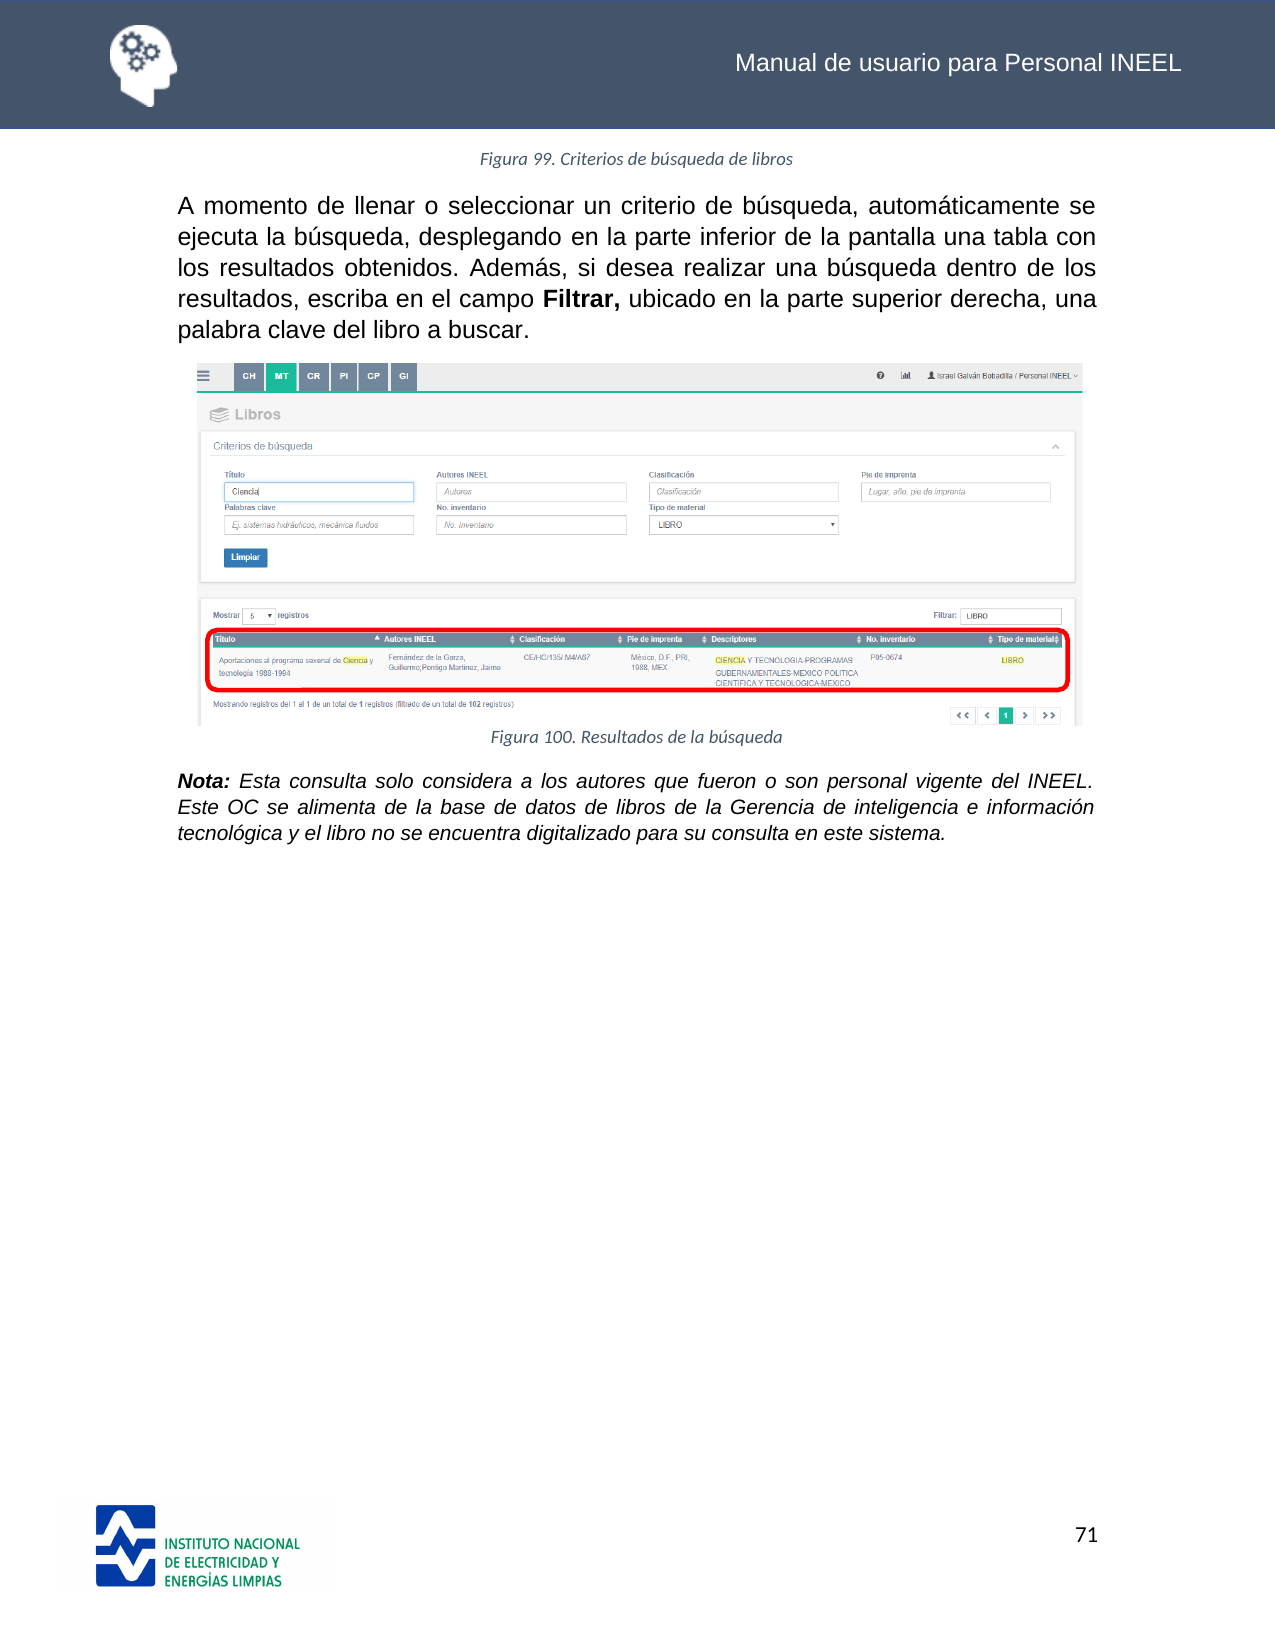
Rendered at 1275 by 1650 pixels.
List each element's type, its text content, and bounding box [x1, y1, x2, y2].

picture [54, 1501, 337, 1591]
text Figura 99. Criterios de búsqueda de libros [177, 148, 1098, 171]
text Nota: Esta consulta solo considera a los autores que fueron o son personal vigente del INEEL. Este OC se alimenta de la base de datos de libros de la Gerencia de inteligencia e información tecnológica y el libro no se encuentra digitalizado para su consulta en este sistema. [177, 769, 1098, 844]
picture [196, 363, 1083, 726]
text A momento de llenar o seleccionar un criterio de búsqueda, automáticamente se ejecuta la búsqueda, desplegando en la parte inferior de la pantalla una tabla con los resultados obtenidos. Además, si desea realizar una búsqueda dentro de los resultados, escriba en el campo Filtrar, ubicado en la parte superior derecha, una palabra clave del libro a buscar. [177, 191, 1098, 344]
picture [110, 25, 178, 107]
